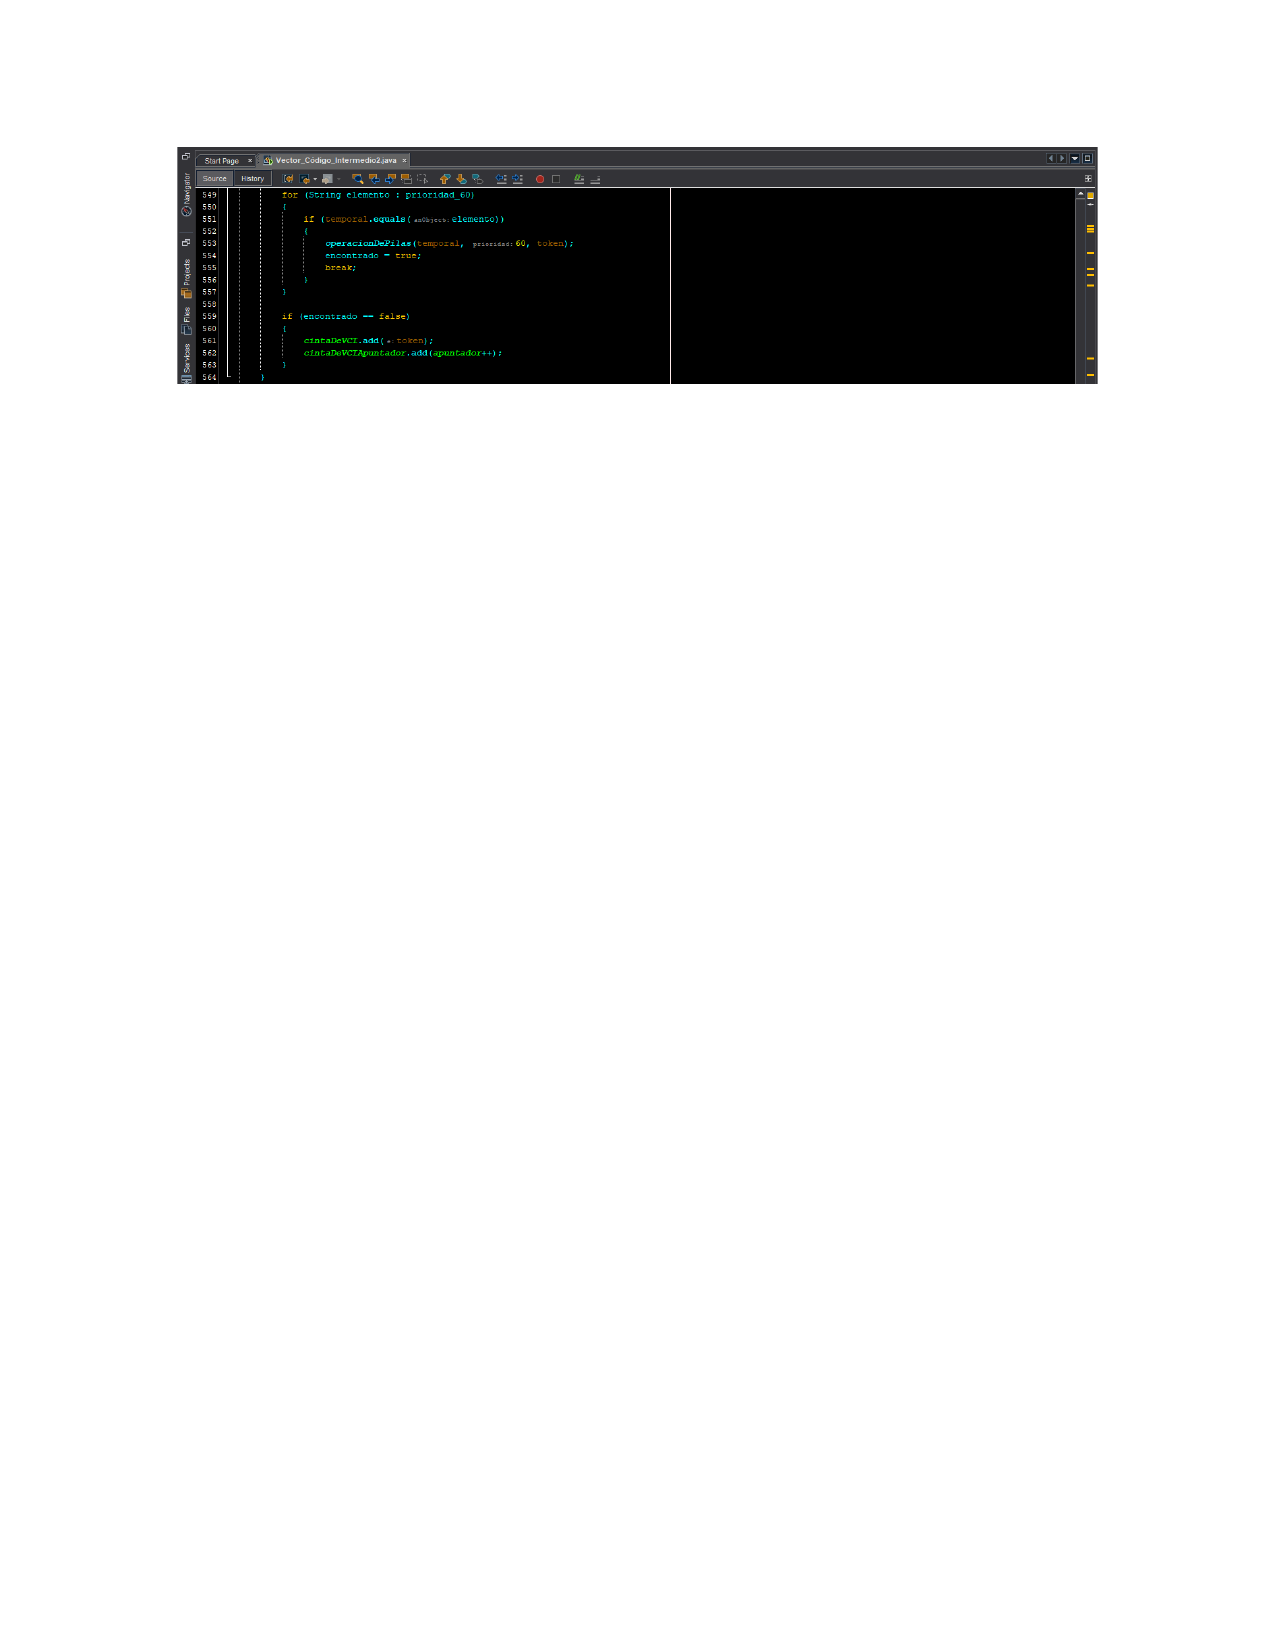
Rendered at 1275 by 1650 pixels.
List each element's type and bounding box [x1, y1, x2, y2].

picture [177, 147, 1098, 384]
